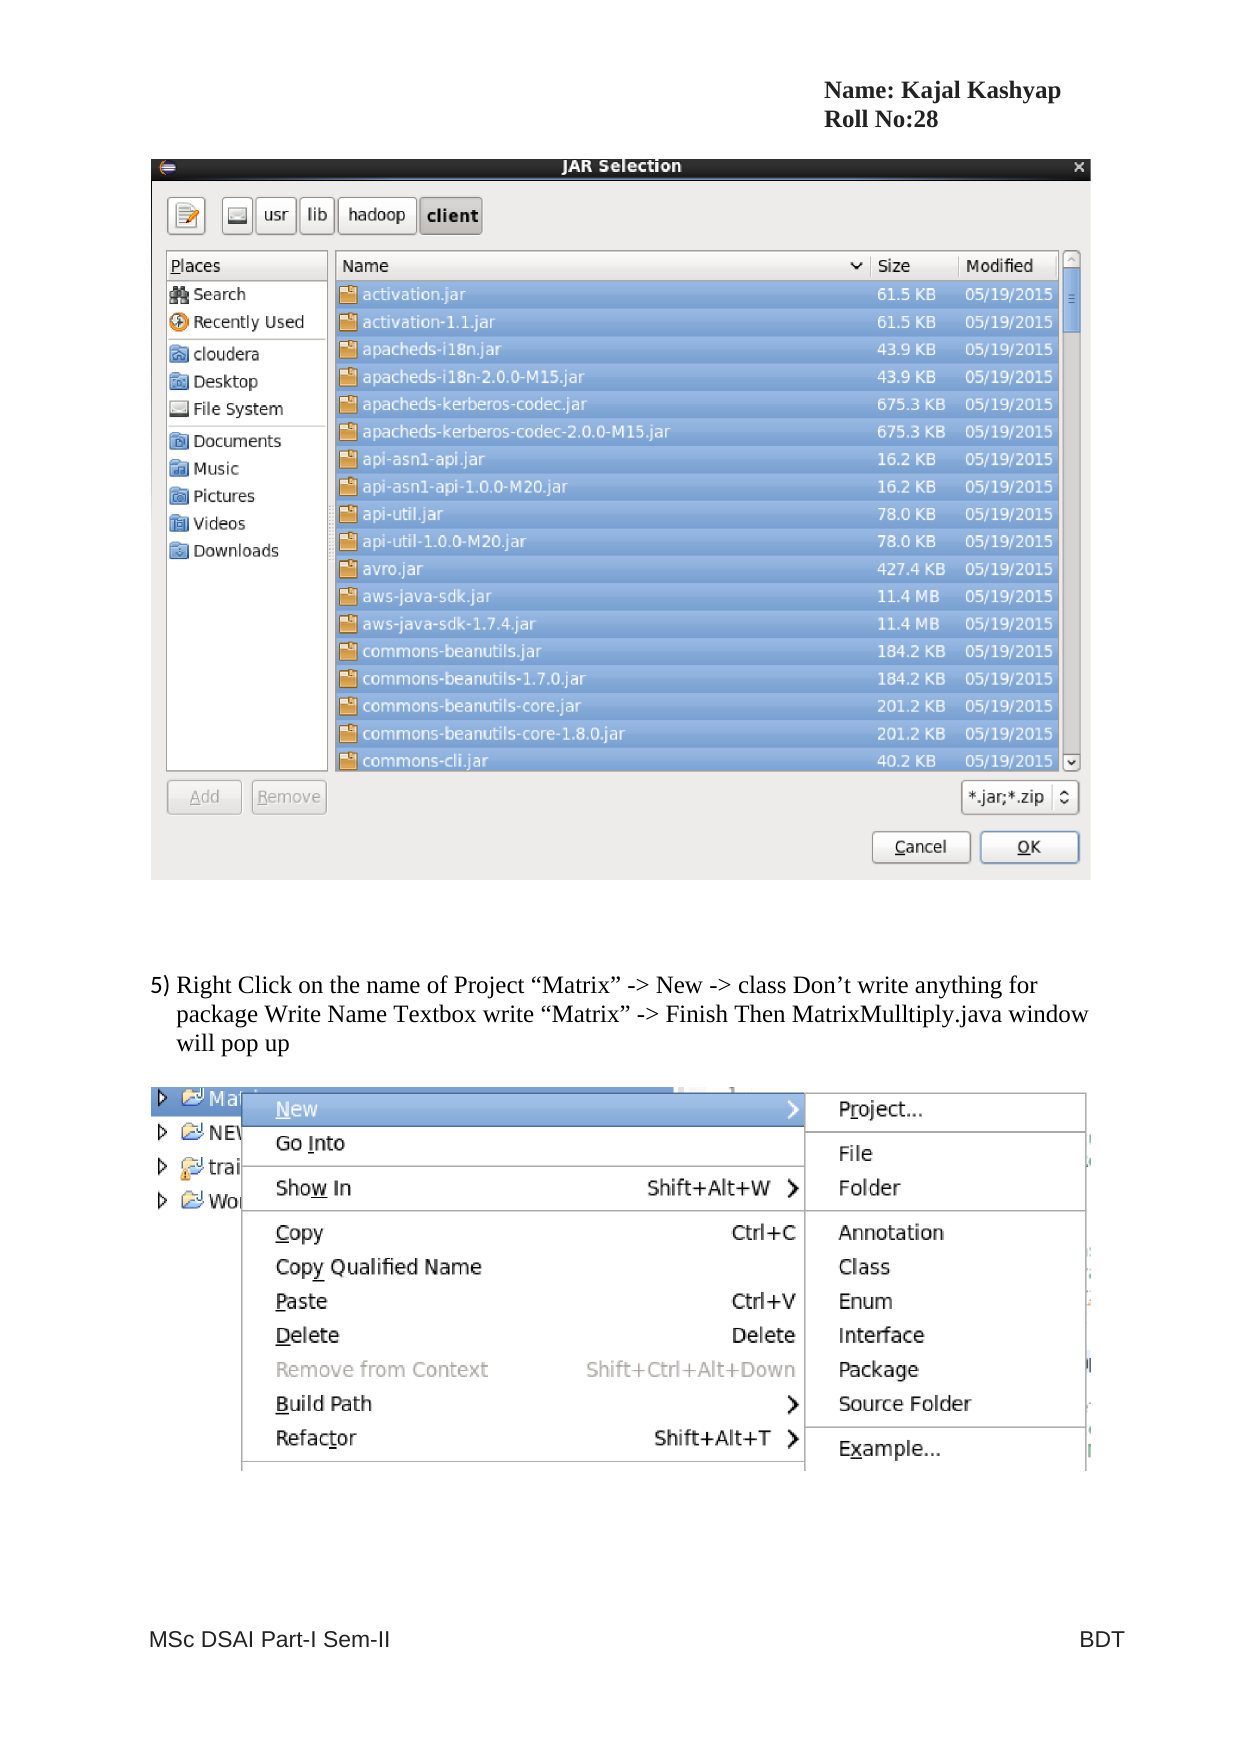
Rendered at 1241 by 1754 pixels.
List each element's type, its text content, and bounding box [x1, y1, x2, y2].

picture [150, 1087, 1091, 1471]
picture [150, 158, 1091, 880]
list Right Click on the name of Project “Matrix” -> New -> class Don’t write anything for package Write Name Textbox write “Matrix” -> Finish Then MatrixMulltiply.java window will pop up [150, 969, 1090, 1057]
